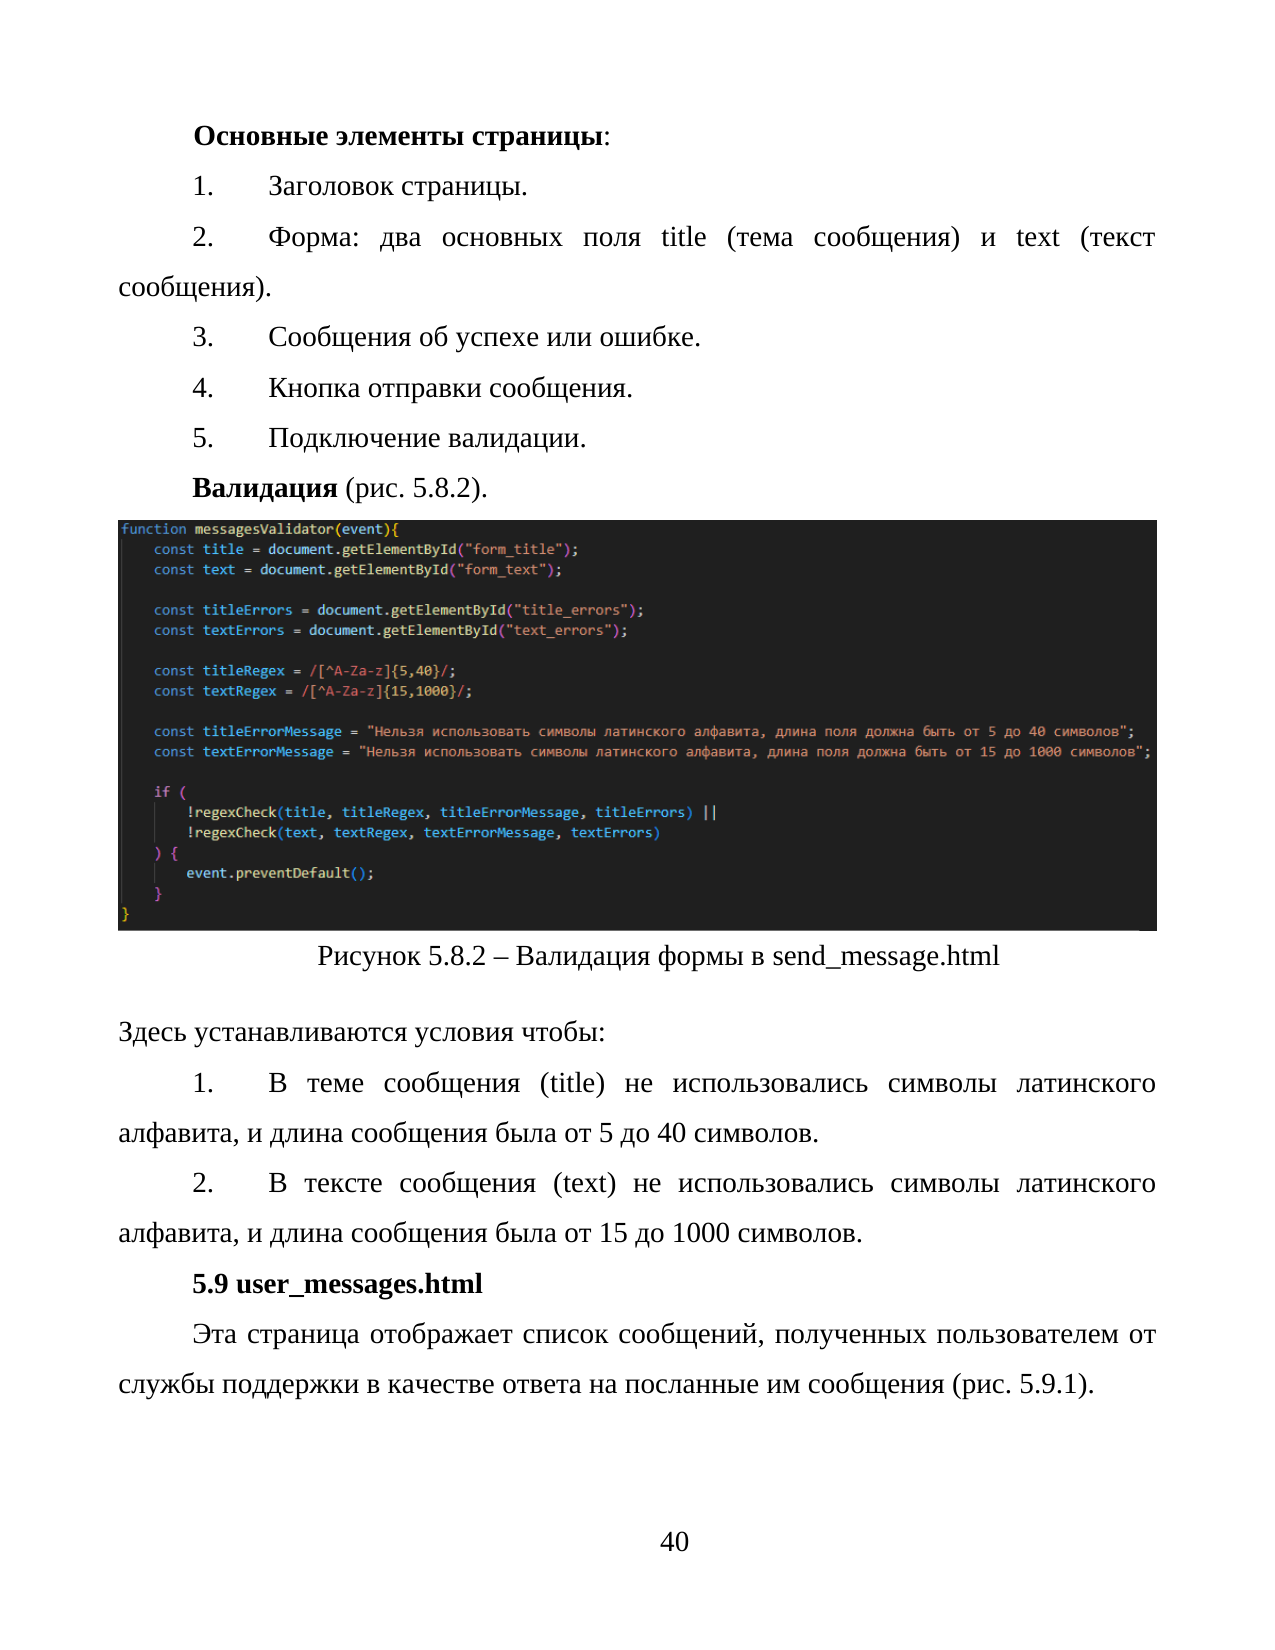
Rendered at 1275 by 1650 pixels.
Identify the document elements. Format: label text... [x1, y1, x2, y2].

list Сообщения об успехе или ошибке. [118, 319, 1157, 353]
list В теме сообщения (title) не использовались символы латинского алфавита, и длина сообщения была от 5 до 40 символов. [118, 1065, 1157, 1148]
list Кнопка отправки сообщения. [118, 370, 1157, 403]
text Валидация (рис. 5.8.2). [118, 470, 1157, 504]
list Основные элементы страницы: [193, 118, 1157, 152]
list Подключение валидации. [118, 420, 1157, 453]
text Эта страница отображает список сообщений, полученных пользователем от службы поддержки в качестве ответа на посланные им сообщения (рис. 5.9.1). [118, 1316, 1157, 1400]
subtitle 5.9 user_messages.html [118, 1266, 1157, 1299]
list Заголовок страницы. [118, 168, 1157, 202]
list Форма: два основных поля title (тема сообщения) и text (текст сообщения). [118, 219, 1157, 303]
picture [118, 520, 1157, 931]
list В тексте сообщения (text) не использовались символы латинского алфавита, и длина сообщения была от 15 до 1000 символов. [118, 1165, 1157, 1249]
text Здесь устанавливаются условия чтобы: [118, 947, 1157, 1048]
